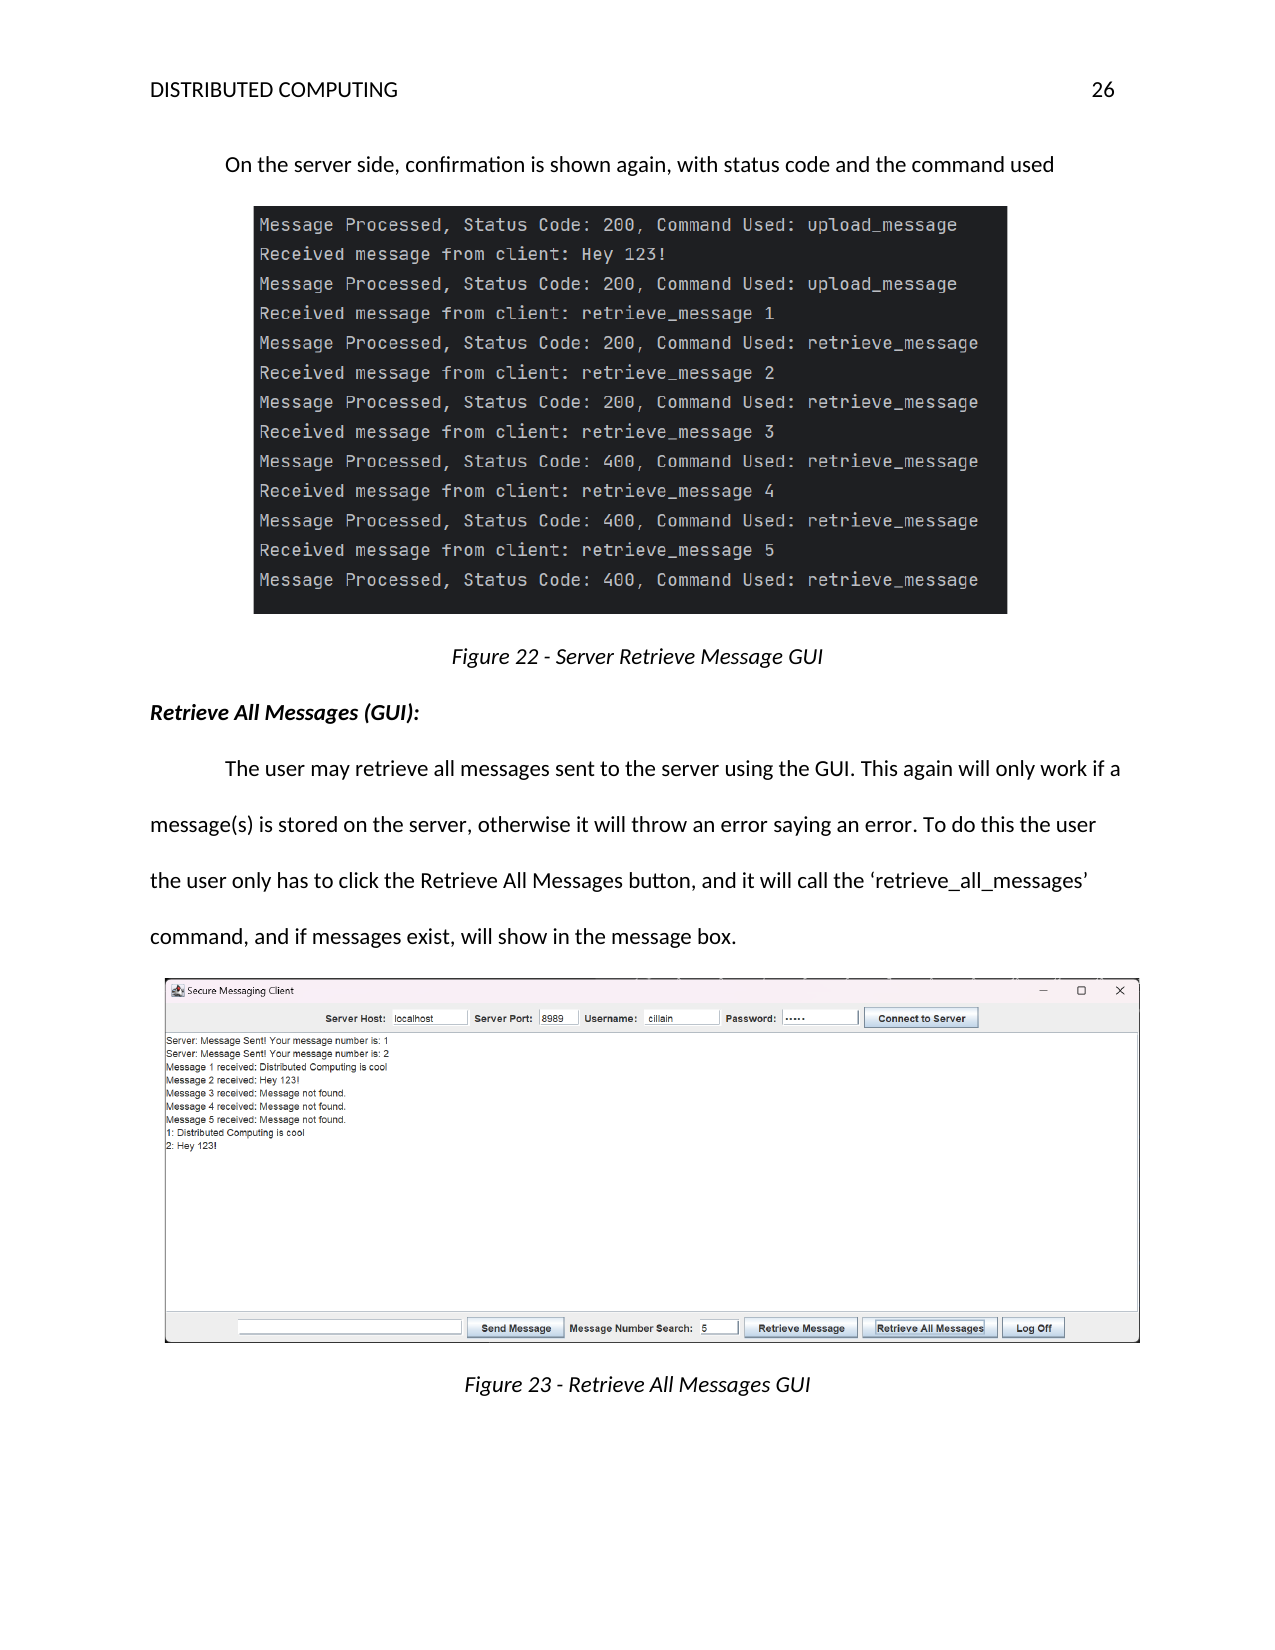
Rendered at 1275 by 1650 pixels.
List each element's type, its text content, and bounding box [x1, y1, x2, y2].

text On the server side, confirmation is shown again, with status code and the command used [150, 150, 1125, 178]
subtitle Retrieve All Messages (GUI): [150, 698, 1125, 726]
picture [164, 978, 1140, 1343]
picture [253, 206, 1008, 614]
text The user may retrieve all messages sent to the server using the GUI. This again will only work if a message(s) is stored on the server, otherwise it will throw an error saying an error. To do this the user the user only has to click the Retrieve All Messages button, and it will call the ‘retrieve_all_messages’ command, and if messages exist, will show in the message box. [150, 754, 1125, 950]
